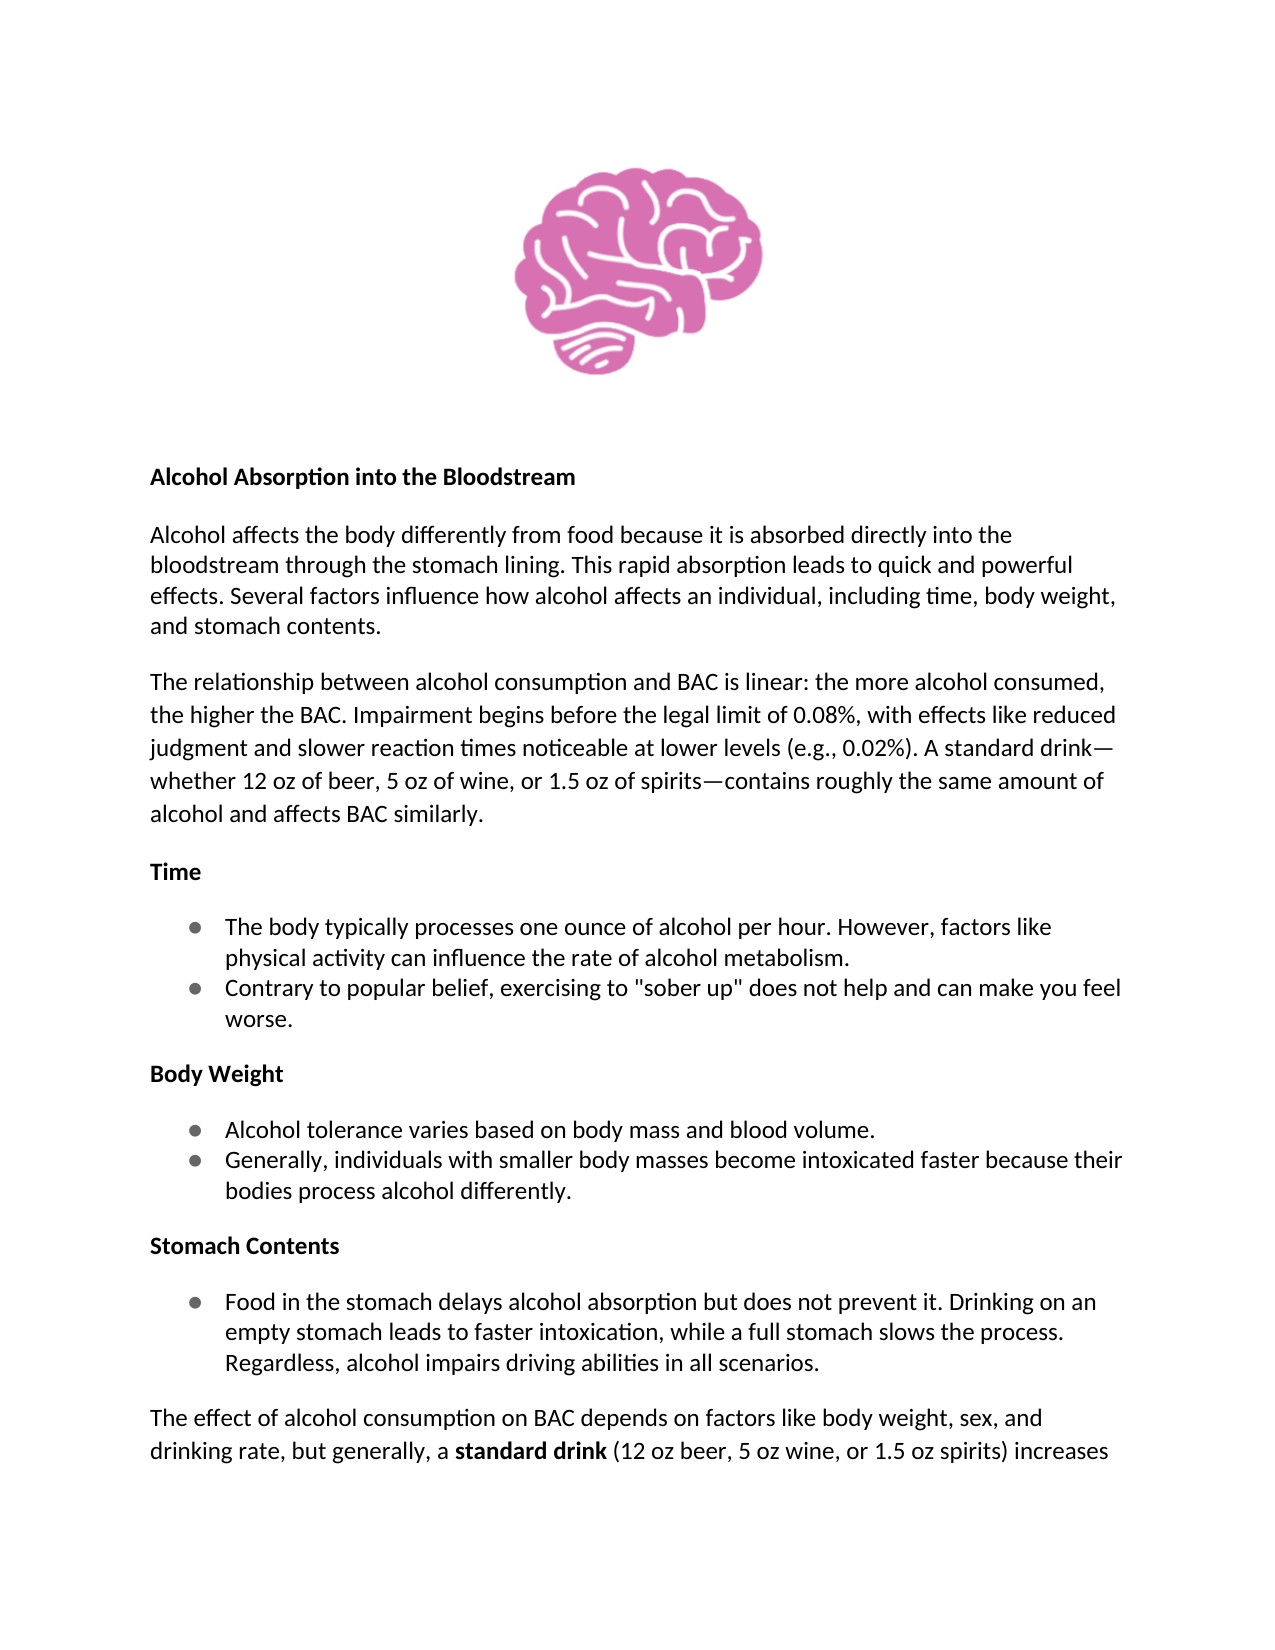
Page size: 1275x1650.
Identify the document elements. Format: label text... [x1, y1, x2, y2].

subtitle Body Weight [150, 1058, 1125, 1089]
subtitle Time [150, 856, 1125, 886]
text Alcohol Absorption into the Bloodstream [150, 461, 1125, 492]
subtitle Generally, individuals with smaller body masses become intoxicated faster because their bodies process alcohol differently. [187, 1144, 1125, 1205]
subtitle The body typically processes one ounce of alcohol per hour. However, factors like physical activity can influence the rate of alcohol metabolism. [187, 911, 1125, 972]
subtitle Food in the stomach delays alcohol absorption but does not prevent it. Drinking on an empty stomach leads to faster intoxication, while a full stomach slows the process. Regardless, alcohol impairs driving abilities in all scenarios. [187, 1286, 1125, 1377]
picture [500, 150, 775, 393]
subtitle Contrary to popular belief, exercising to "sober up" does not help and can make you feel worse. [187, 972, 1125, 1033]
text The relationship between alcohol consumption and BAC is linear: the more alcohol consumed, the higher the BAC. Impairment begins before the legal limit of 0.08%, with effects like reduced judgment and slower reaction times noticeable at lower levels (e.g., 0.02%). A standard drink—whether 12 oz of beer, 5 oz of wine, or 1.5 oz of spirits—contains roughly the same amount of alcohol and affects BAC similarly. [150, 666, 1125, 828]
subtitle Stomach Contents [150, 1230, 1125, 1261]
subtitle Alcohol tolerance varies based on body mass and blood volume. [187, 1114, 1125, 1144]
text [150, 1402, 1125, 1466]
subtitle Alcohol affects the body differently from food because it is absorbed directly into the bloodstream through the stomach lining. This rapid absorption leads to quick and powerful effects. Several factors influence how alcohol affects an individual, including time, body weight, and stomach contents. [150, 519, 1125, 641]
